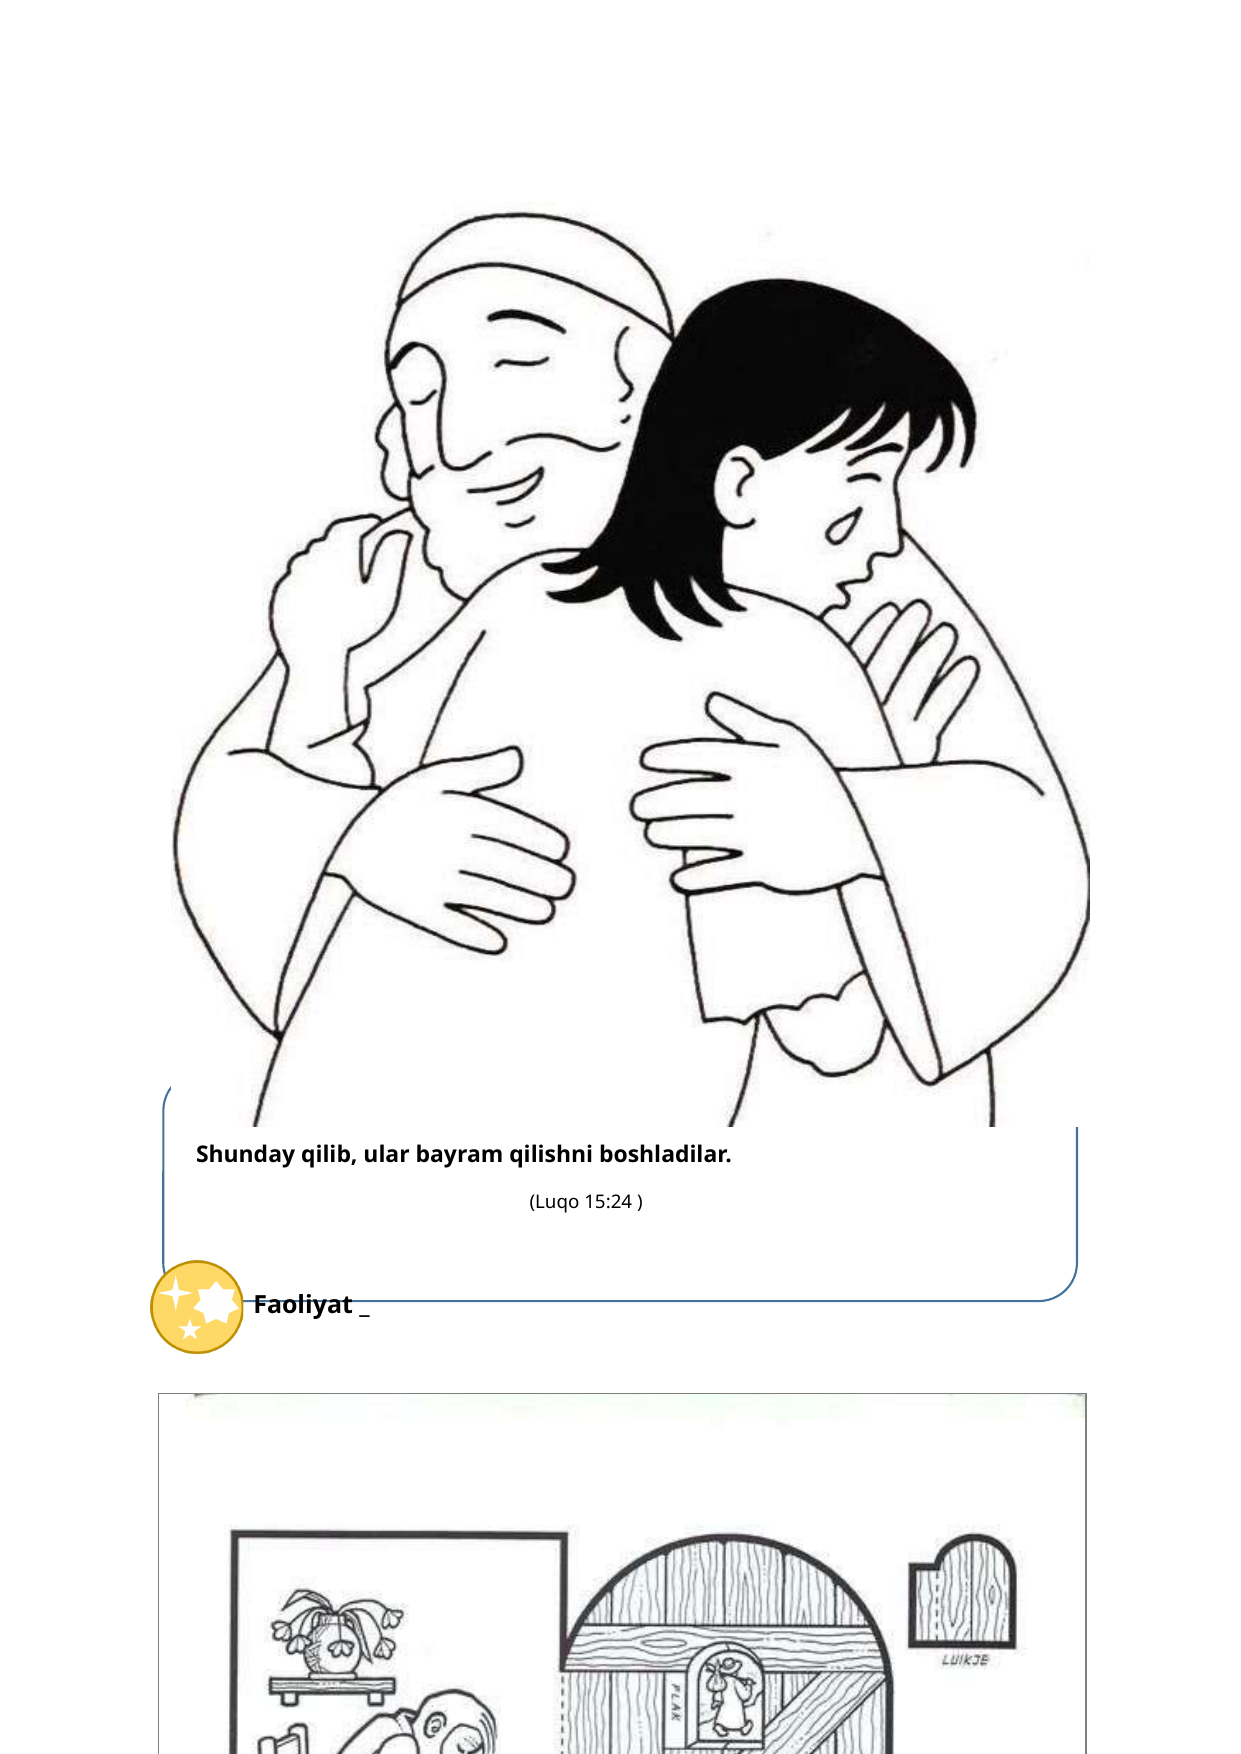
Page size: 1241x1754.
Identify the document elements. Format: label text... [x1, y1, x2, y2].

text (Luqo 15:24 ) [150, 1188, 1090, 1214]
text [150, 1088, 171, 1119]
picture [159, 1394, 1085, 1754]
picture [150, 1260, 244, 1354]
picture [171, 202, 1090, 1127]
text Faoliyat _ [244, 1287, 1090, 1321]
text Shunday qilib, ular bayram qilishni boshladilar. [150, 1138, 1090, 1169]
